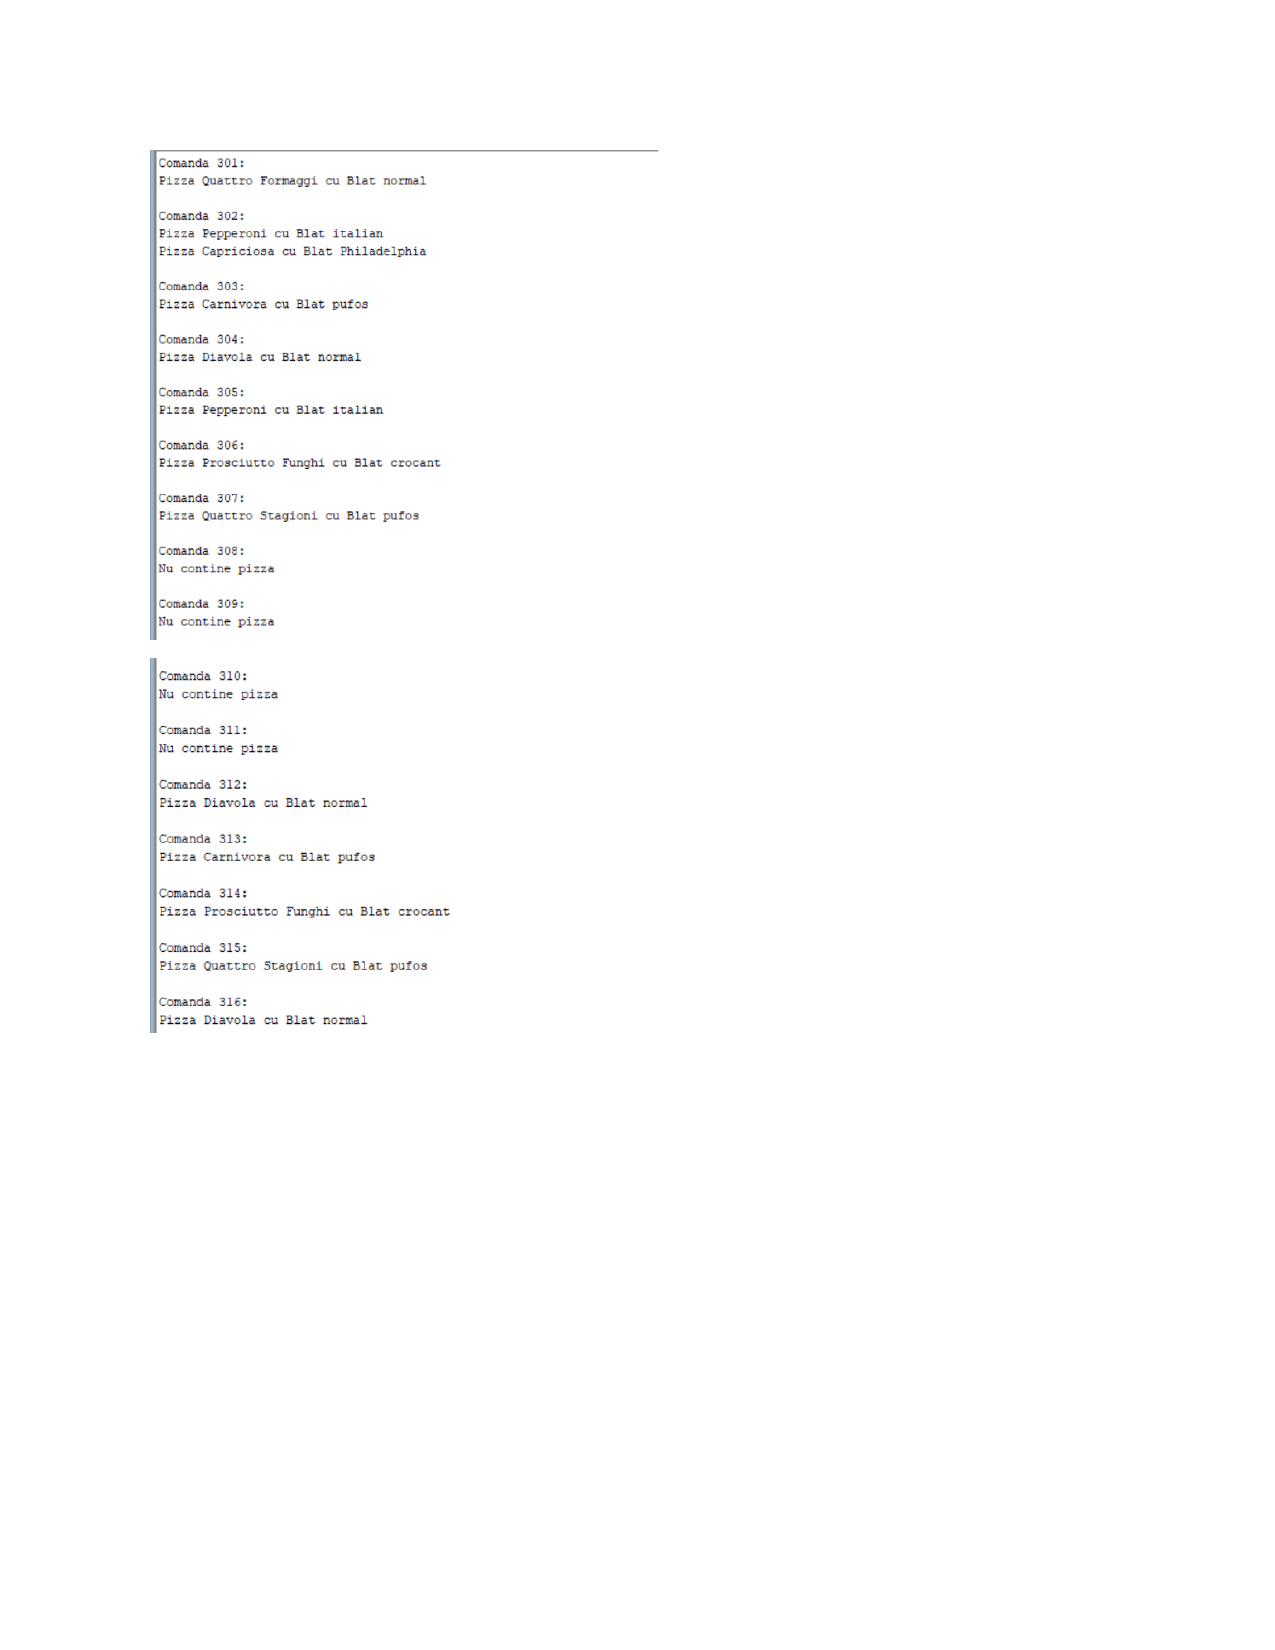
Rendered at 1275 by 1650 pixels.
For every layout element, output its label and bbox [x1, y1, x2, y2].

picture [150, 150, 659, 640]
picture [150, 658, 538, 1033]
